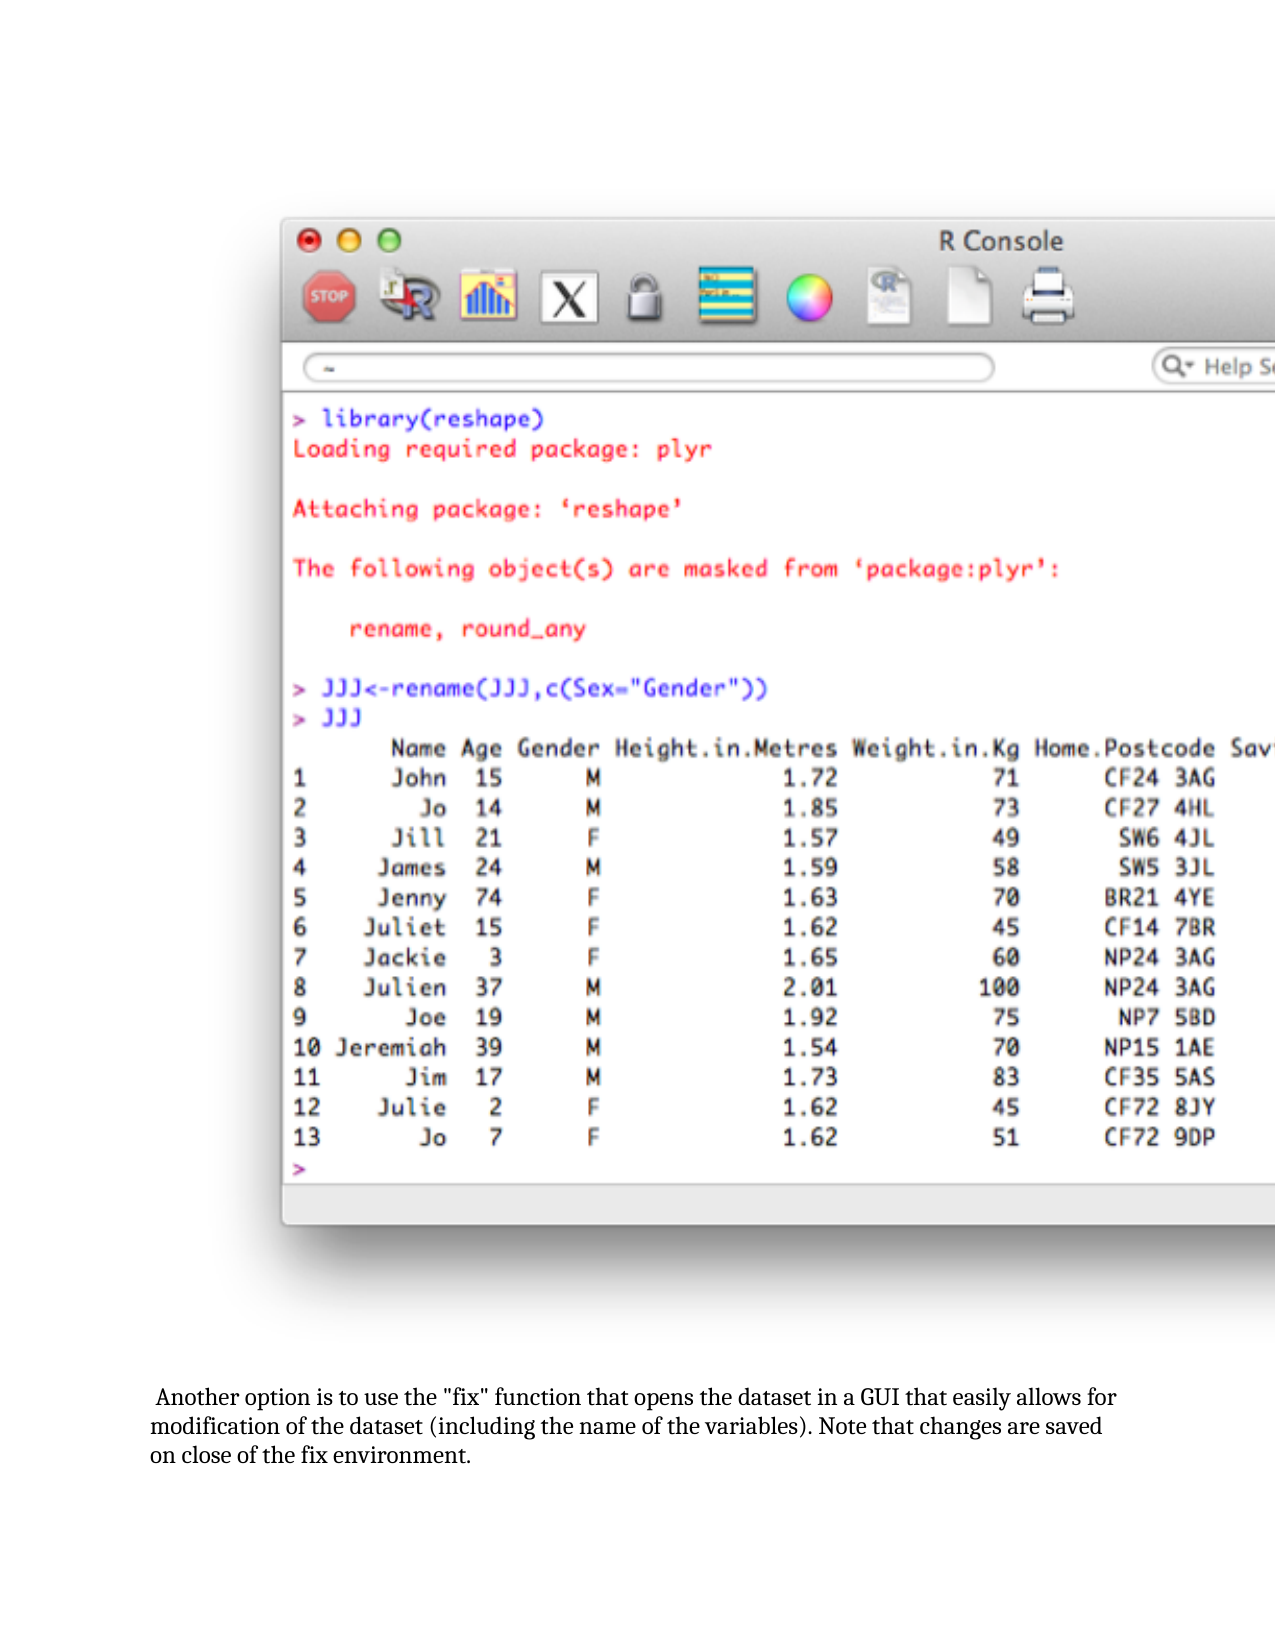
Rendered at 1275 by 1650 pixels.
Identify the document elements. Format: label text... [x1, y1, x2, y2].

picture [168, 150, 1275, 1384]
